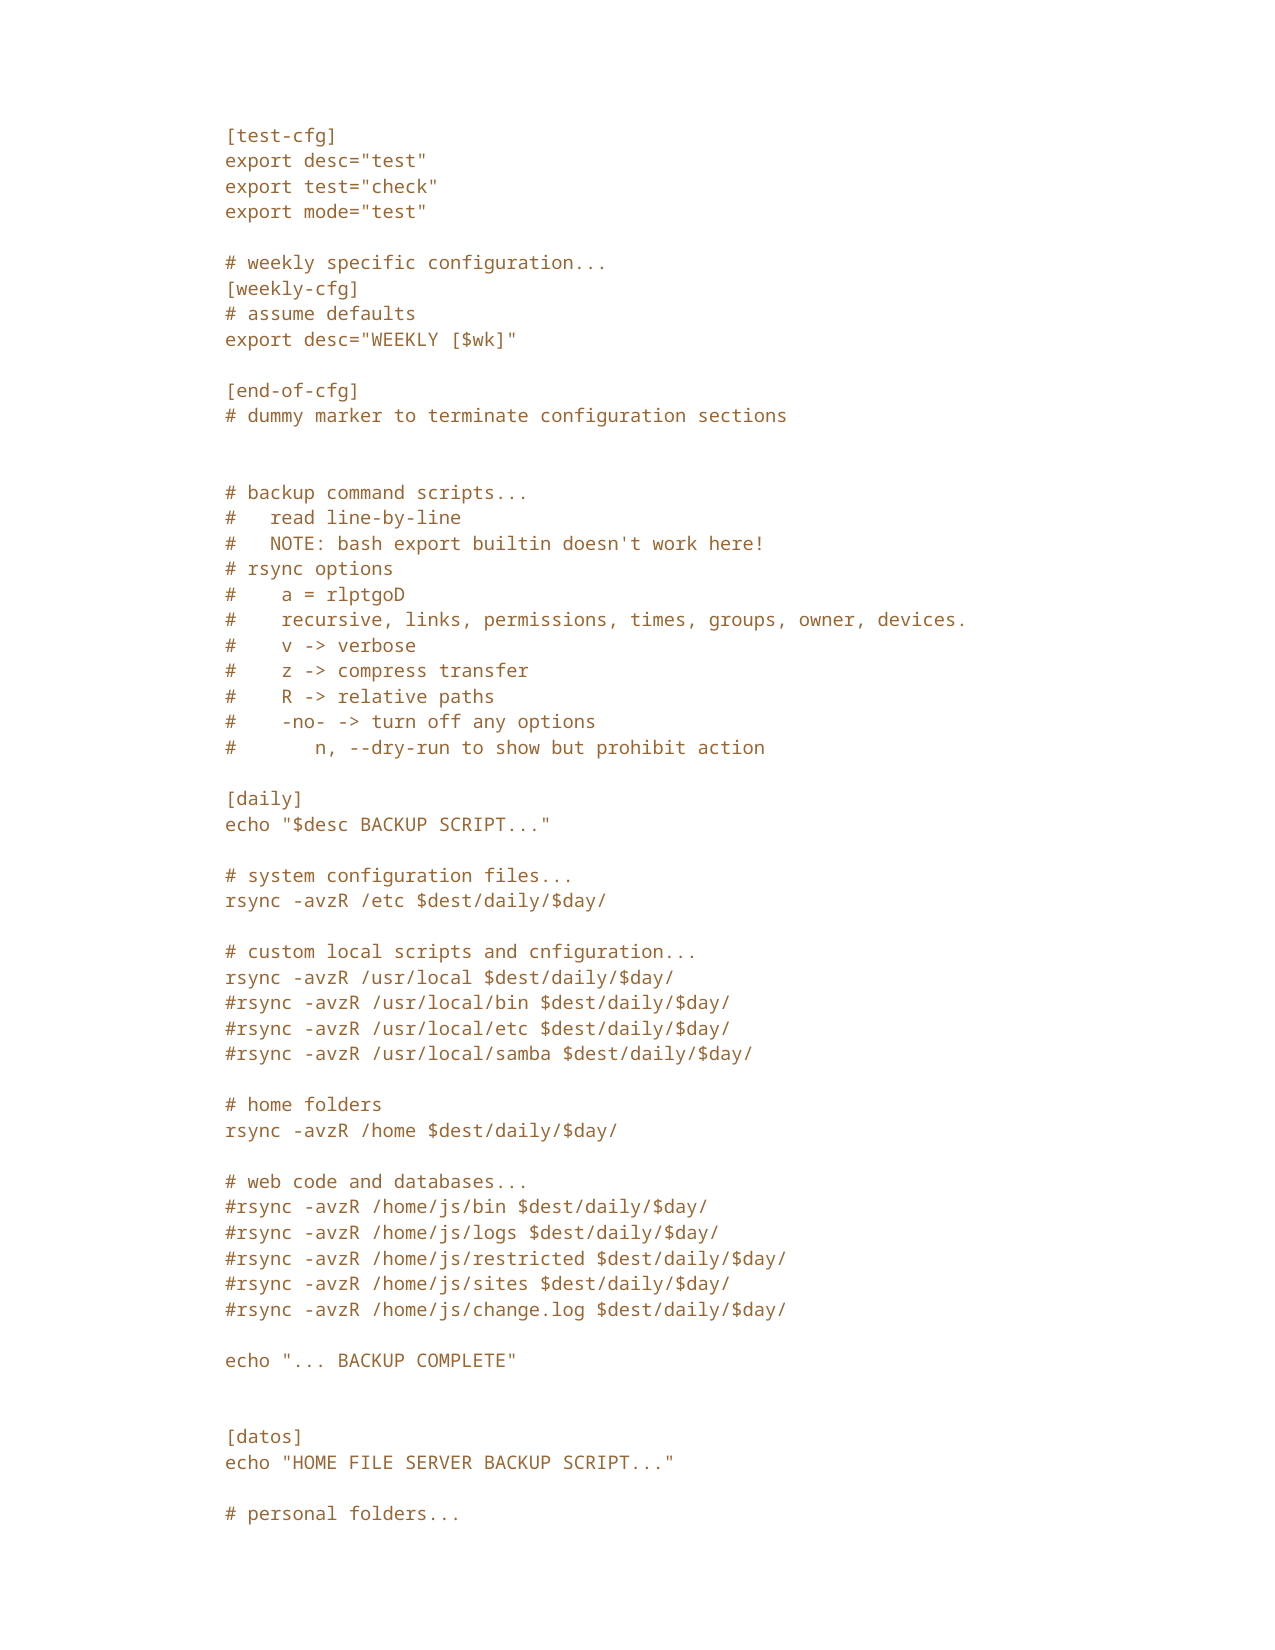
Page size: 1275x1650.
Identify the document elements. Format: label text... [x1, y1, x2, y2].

text #rsync -avzR /usr/local/bin $dest/daily/$day/ [225, 989, 1125, 1015]
text #rsync -avzR /home/js/logs $dest/daily/$day/ [225, 1219, 1125, 1245]
text rsync -avzR /etc $dest/daily/$day/ [225, 887, 1125, 913]
text # web code and databases... [225, 1168, 1125, 1194]
text # backup command scripts... [225, 479, 1125, 505]
text echo "$desc BACKUP SCRIPT..." [225, 811, 1125, 836]
text # custom local scripts and cnfiguration... [225, 938, 1125, 964]
text # weekly specific configuration... [225, 249, 1125, 275]
text export test="check" [225, 173, 1125, 198]
text rsync -avzR /home $dest/daily/$day/ [225, 1117, 1125, 1143]
text # home folders [225, 1092, 1125, 1117]
text # n, --dry-run to show but prohibit action [225, 734, 1125, 760]
text # NOTE: bash export builtin doesn't work here! [225, 530, 1125, 556]
text [end-of-cfg] [225, 377, 1125, 403]
text # a = rlptgoD [225, 581, 1125, 607]
text rsync -avzR /usr/local $dest/daily/$day/ [225, 964, 1125, 989]
text export desc="test" [225, 147, 1125, 173]
text #rsync -avzR /home/js/bin $dest/daily/$day/ [225, 1194, 1125, 1219]
text #rsync -avzR /home/js/restricted $dest/daily/$day/ [225, 1245, 1125, 1270]
text export mode="test" [225, 198, 1125, 224]
text #rsync -avzR /home/js/sites $dest/daily/$day/ [225, 1270, 1125, 1296]
text # v -> verbose [225, 632, 1125, 658]
text #rsync -avzR /home/js/change.log $dest/daily/$day/ [225, 1296, 1125, 1321]
text # z -> compress transfer [225, 658, 1125, 683]
text # system configuration files... [225, 862, 1125, 887]
text # R -> relative paths [225, 683, 1125, 709]
text # -no- -> turn off any options [225, 709, 1125, 734]
text echo "... BACKUP COMPLETE" [225, 1347, 1125, 1372]
text #rsync -avzR /usr/local/etc $dest/daily/$day/ [225, 1015, 1125, 1041]
text [weekly-cfg] [225, 275, 1125, 301]
text export desc="WEEKLY [$wk]" [225, 326, 1125, 352]
text # rsync options [225, 556, 1125, 581]
text [datos] [225, 1423, 1125, 1449]
text # personal folders... [225, 1500, 1125, 1526]
text # assume defaults [225, 301, 1125, 326]
text # read line-by-line [225, 505, 1125, 530]
text [test-cfg] [225, 122, 1125, 147]
text #rsync -avzR /usr/local/samba $dest/daily/$day/ [225, 1041, 1125, 1066]
text [daily] [225, 785, 1125, 811]
text # dummy marker to terminate configuration sections [225, 403, 1125, 428]
text # recursive, links, permissions, times, groups, owner, devices. [225, 607, 1125, 632]
text echo "HOME FILE SERVER BACKUP SCRIPT..." [225, 1449, 1125, 1474]
